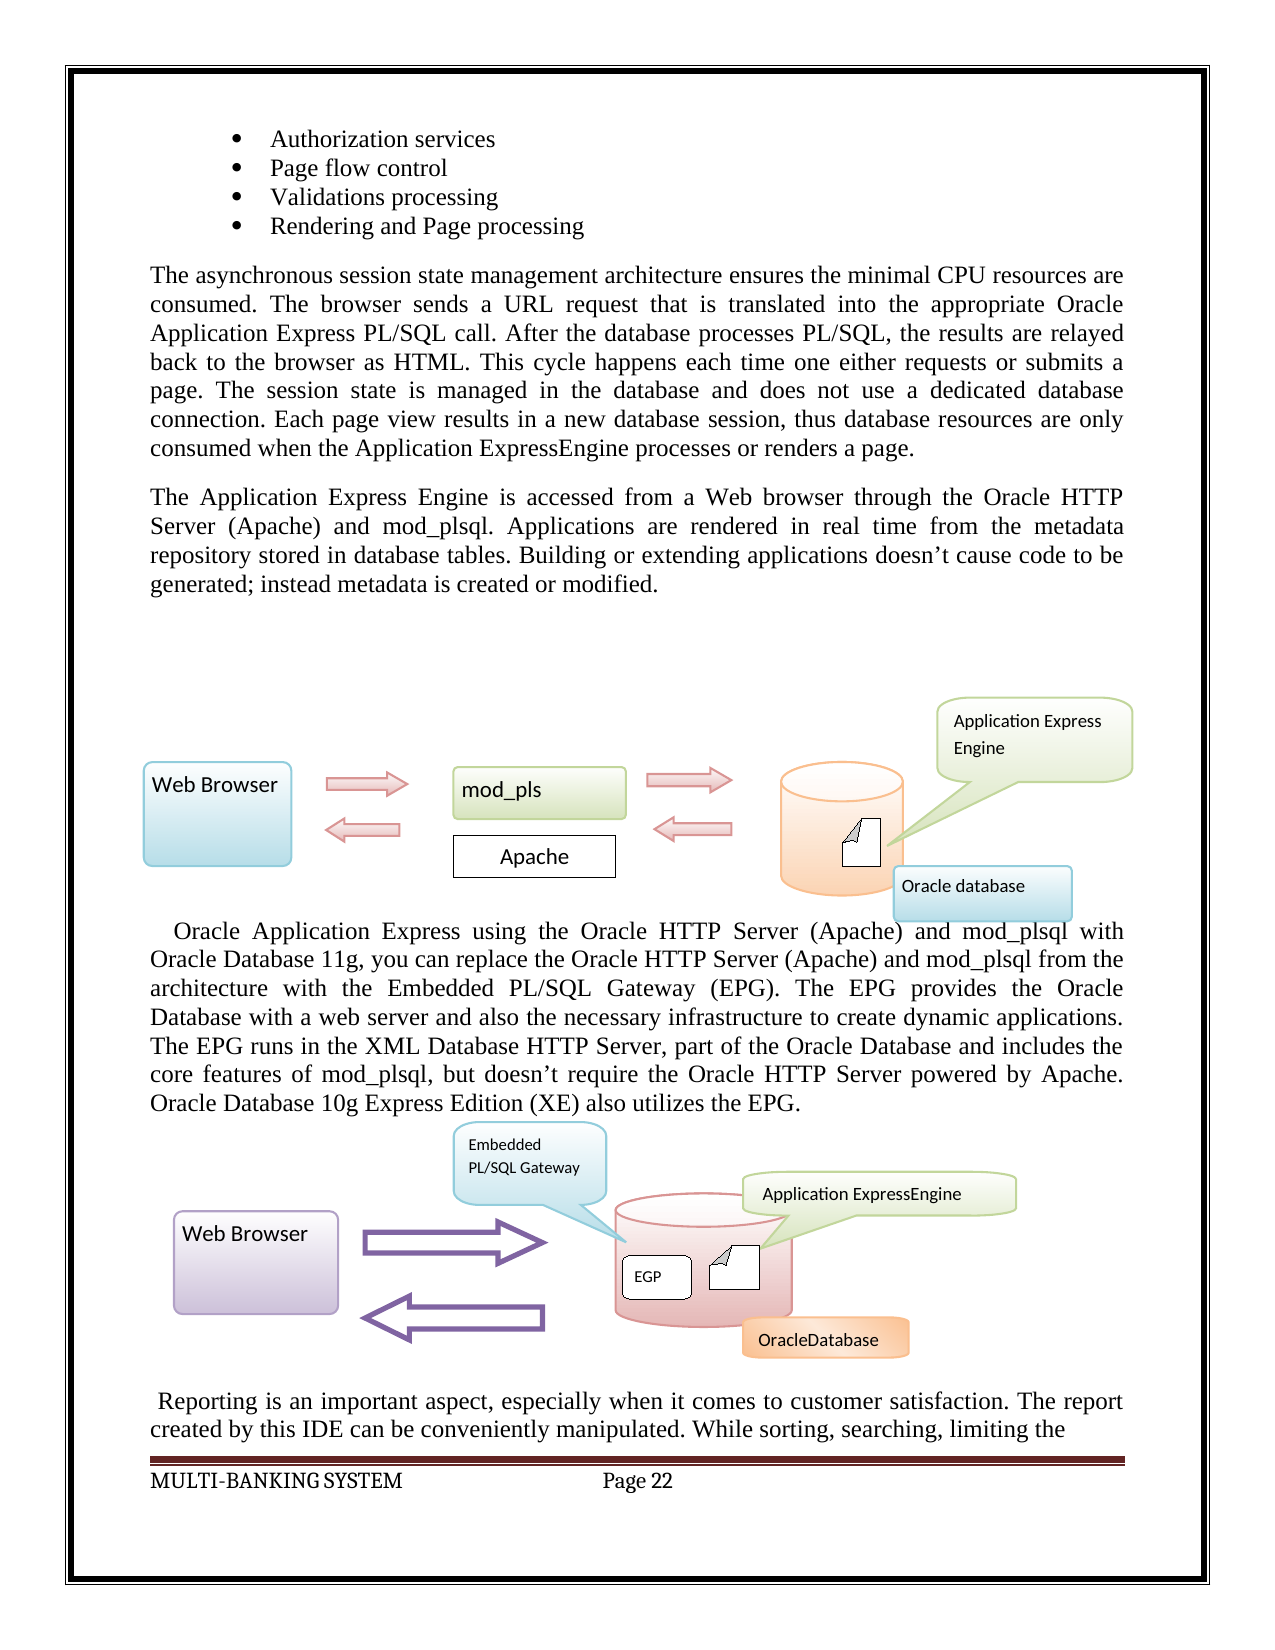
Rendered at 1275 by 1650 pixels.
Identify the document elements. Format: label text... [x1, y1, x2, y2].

text The asynchronous session state management architecture ensures the minimal CPU resources are consumed. The browser sends a URL request that is translated into the appropriate Oracle Application Express PL/SQL call. After the database processes PL/SQL, the results are relayed back to the browser as HTML. This cycle happens each time one either requests or submits a page. The session state is managed in the database and does not use a dedicated database connection. Each page view results in a new database session, thus database resources are only consumed when the Application ExpressEngine processes or renders a page. [150, 260, 1125, 462]
list Authorization services [232, 124, 1125, 153]
text Reporting is an important aspect, especially when it comes to customer satisfaction. The report created by this IDE can be conveniently manipulated. While sorting, searching, limiting the [150, 1386, 1125, 1443]
list Validations processing [232, 182, 1125, 211]
list Rendering and Page processing [232, 211, 1125, 239]
text The Application Express Engine is accessed from a Web browser through the Oracle HTTP Server (Apache) and mod_plsql. Applications are rendered in real time from the metadata repository stored in database tables. Building or extending applications doesn’t cause code to be generated; instead metadata is created or modified. [150, 482, 1125, 597]
text Oracle Application Express using the Oracle HTTP Server (Apache) and mod_plsql with Oracle Database 11g, you can replace the Oracle HTTP Server (Apache) and mod_plsql from the architecture with the Embedded PL/SQL Gateway (EPG). The EPG provides the Oracle Database with a web server and also the necessary infrastructure to create dynamic applications. The EPG runs in the XML Database HTTP Server, part of the Oracle Database and includes the core features of mod_plsql, but doesn’t require the Oracle HTTP Server powered by Apache. Oracle Database 10g Express Edition (XE) also utilizes the EPG. [150, 916, 1125, 1117]
list Page flow control [232, 153, 1125, 182]
